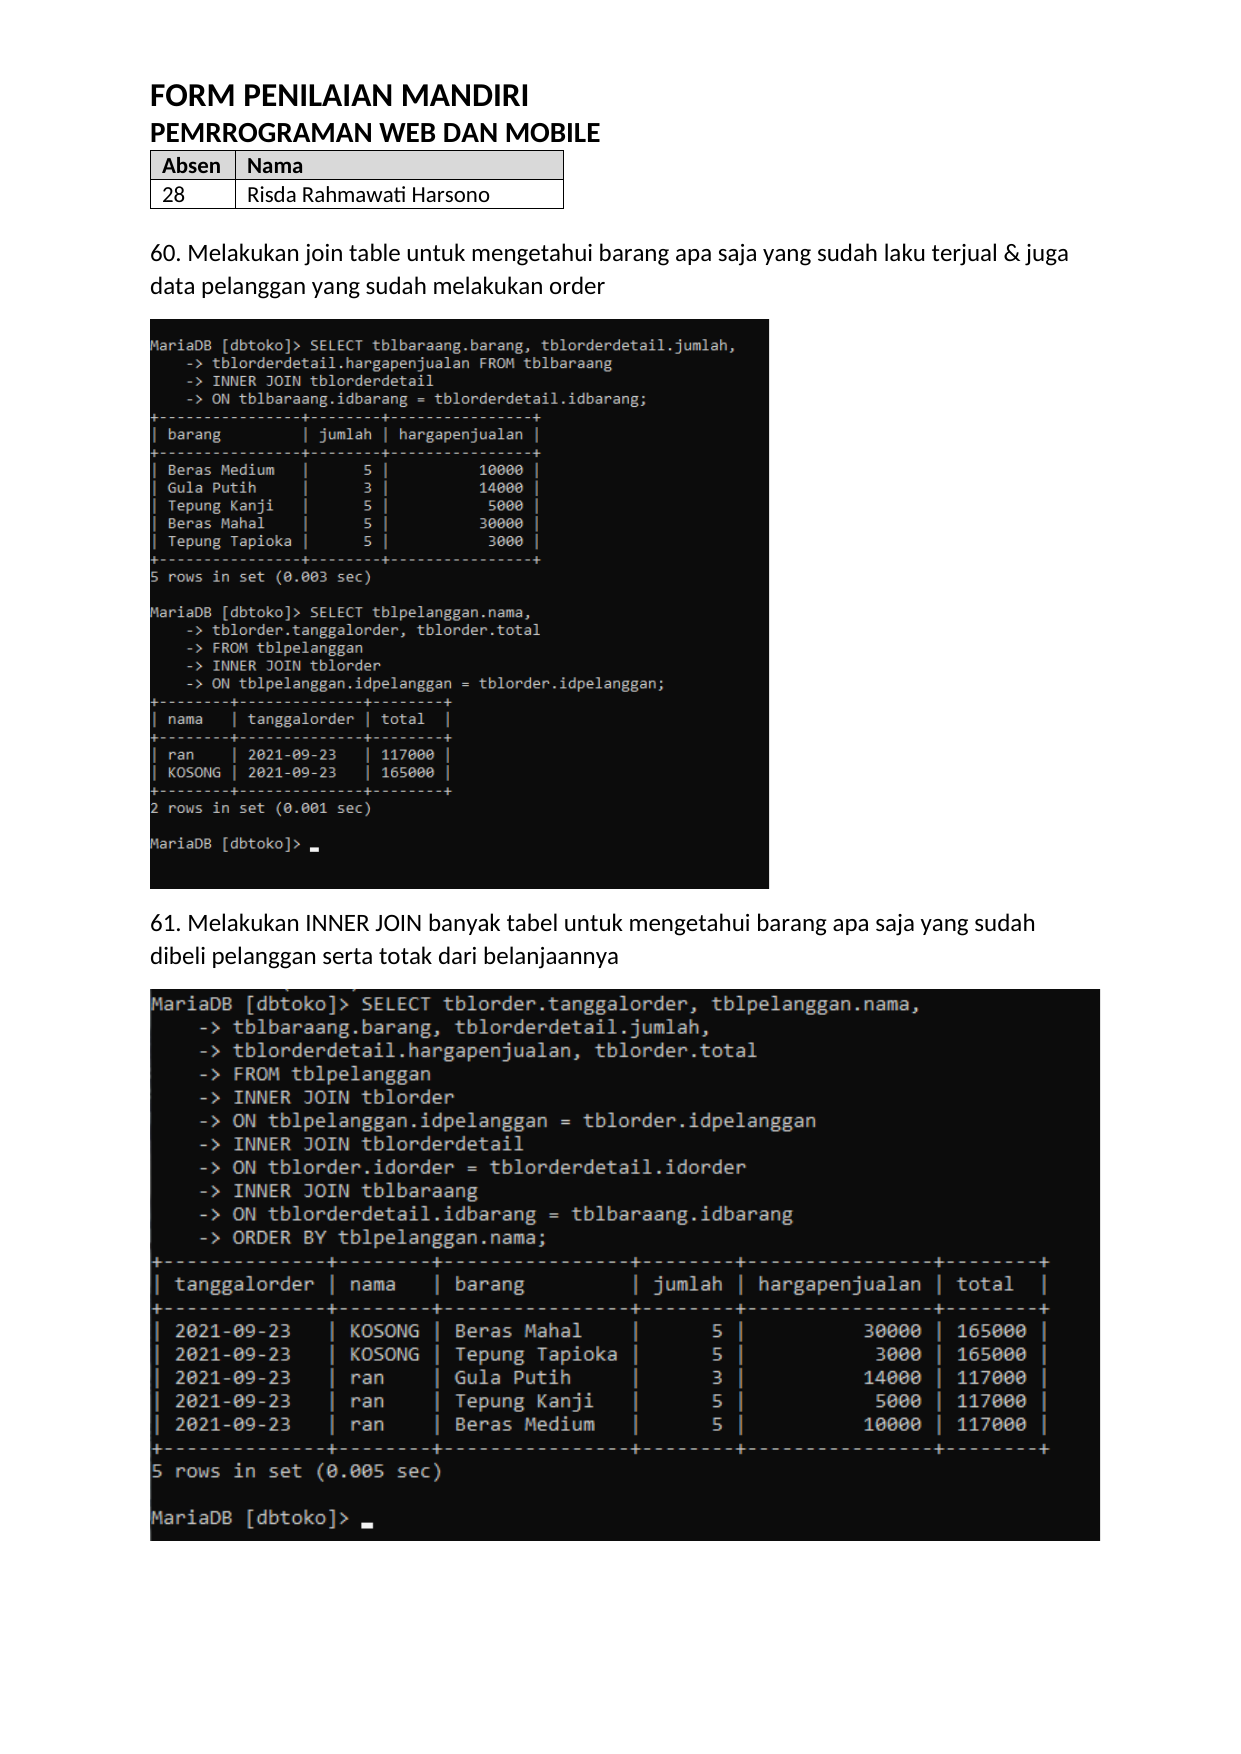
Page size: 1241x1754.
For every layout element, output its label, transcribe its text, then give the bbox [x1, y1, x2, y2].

picture [150, 989, 1101, 1541]
text 61. Melakukan INNER JOIN banyak tabel untuk mengetahui barang apa saja yang sudah dibeli pelanggan serta totak dari belanjaannya [150, 907, 1090, 971]
picture [150, 319, 770, 889]
text 60. Melakukan join table untuk mengetahui barang apa saja yang sudah laku terjual & juga data pelanggan yang sudah melakukan order [150, 237, 1090, 301]
